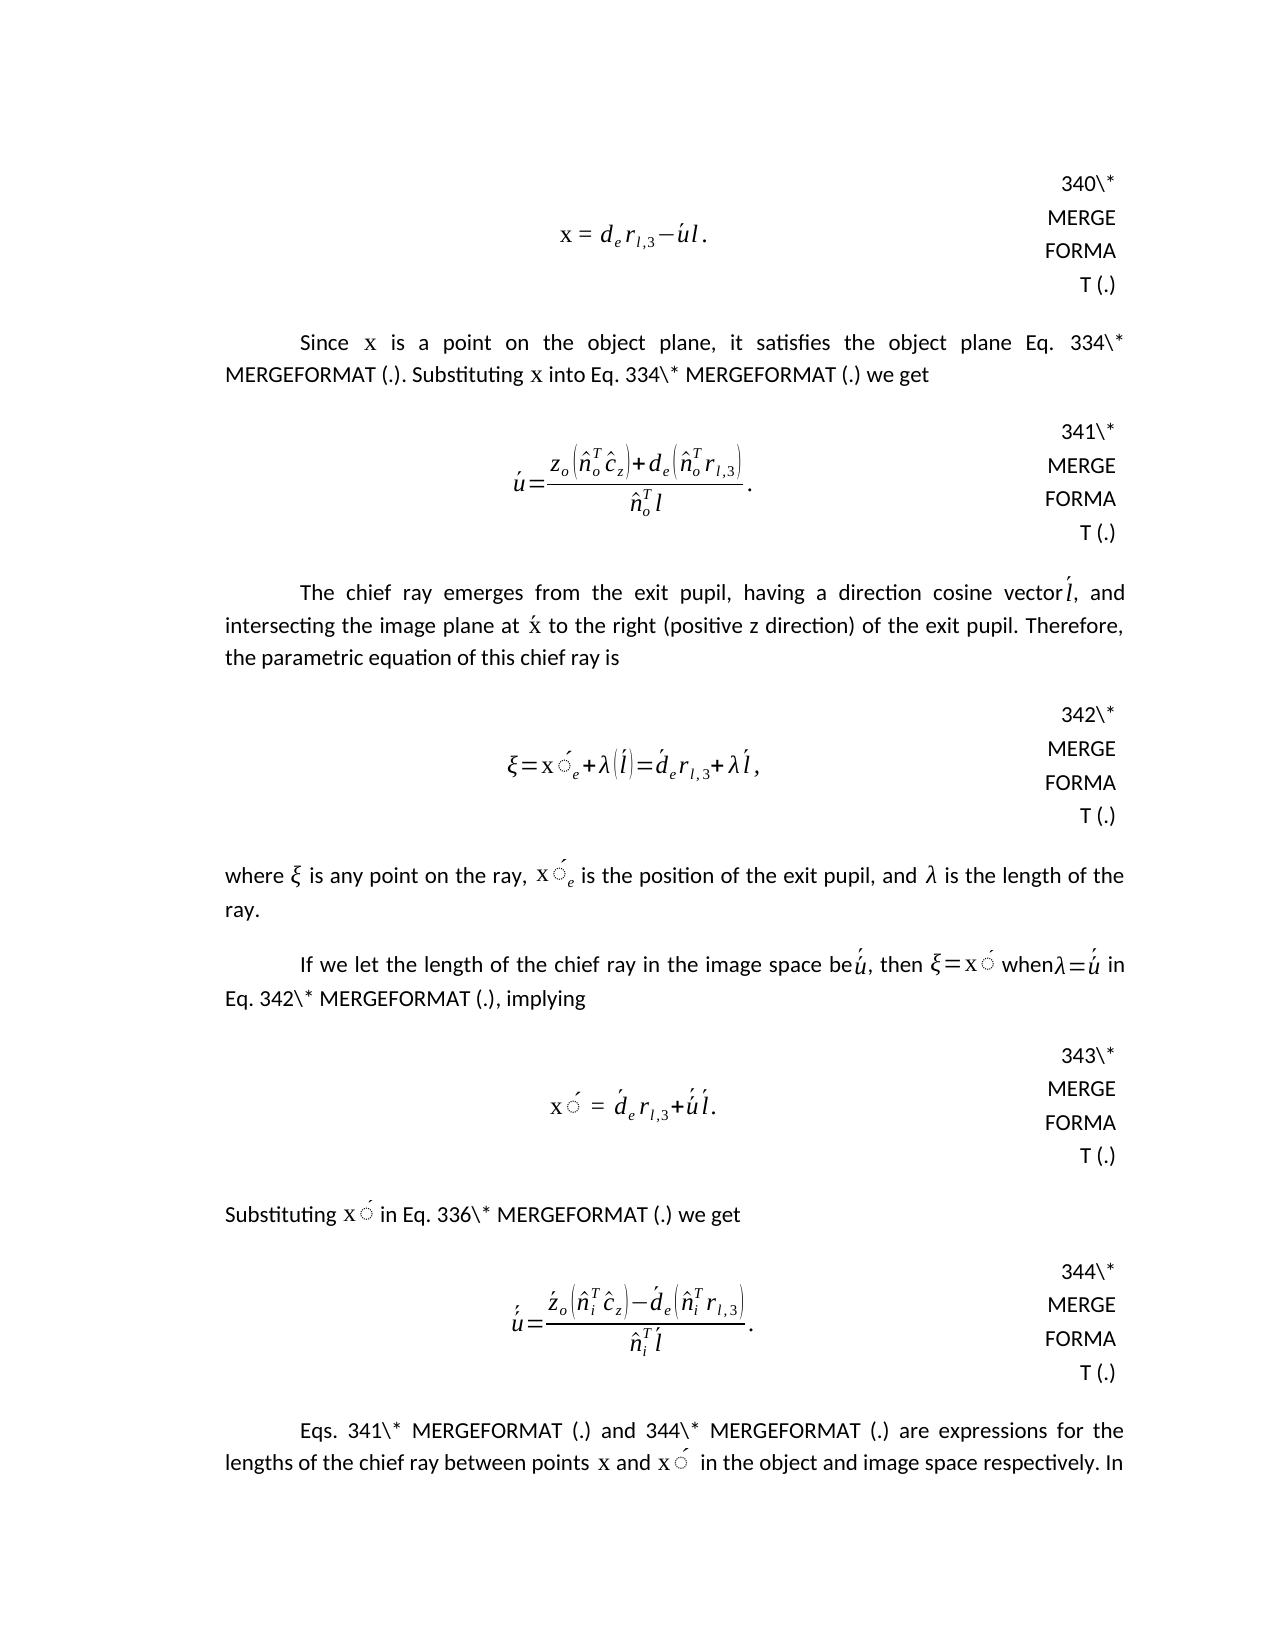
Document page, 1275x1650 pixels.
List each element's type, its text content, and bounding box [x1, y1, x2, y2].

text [225, 1416, 1125, 1476]
table_header [225, 1253, 1042, 1416]
table_header [1042, 413, 1116, 576]
text where is any point on the ray, is the position of the exit pupil, and is the length of the ray. [225, 859, 1125, 923]
text Substituting in Eq. (3.36) we get [225, 1200, 1125, 1228]
table_header [225, 1037, 1042, 1200]
text The chief ray emerges from the exit pupil, having a direction cosine vector, and intersecting the image plane at to the right (positive z direction) of the exit pupil. Therefore, the parametric equation of this chief ray is [225, 576, 1125, 671]
table_header [225, 696, 1042, 859]
table_header [1042, 165, 1116, 328]
text Since is a point on the object plane, it satisfies the object plane Eq. (3.34). Substituting into Eq. (3.34) we get [225, 328, 1125, 388]
table_header [225, 165, 1042, 328]
text If we let the length of the chief ray in the image space be, then when in Eq. (3.42), implying [225, 948, 1125, 1012]
table_header [1042, 1253, 1116, 1416]
table_header [1042, 1037, 1116, 1200]
table_header [1042, 696, 1116, 859]
table_header [225, 413, 1042, 576]
